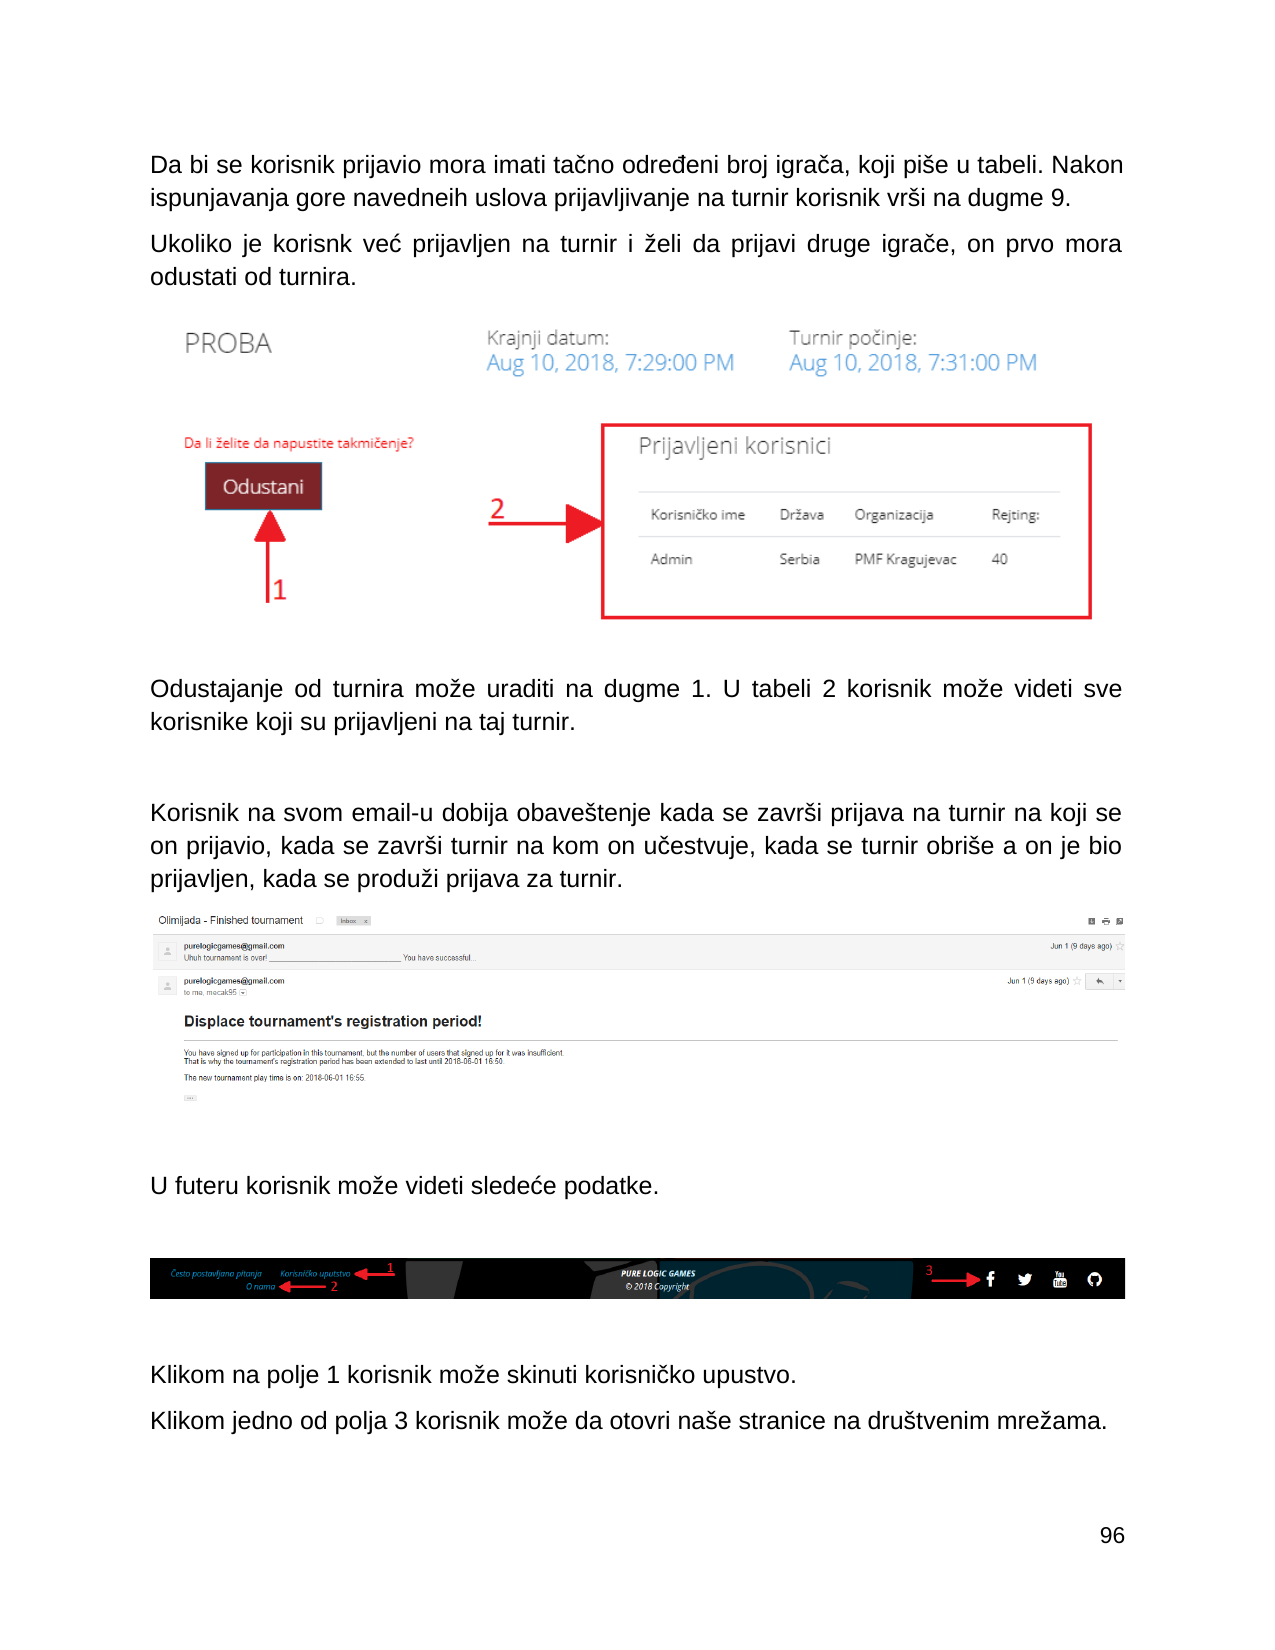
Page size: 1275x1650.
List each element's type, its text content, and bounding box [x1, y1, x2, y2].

text Ukoliko je korisnk već prijavljen na turnir i želi da prijavi druge igrače, on prvo mora odustati od turnira. [150, 228, 1125, 290]
text Klikom jedno od polja 3 korisnik može da otovri naše stranice na društvenim mrežama. [150, 1406, 1125, 1435]
picture [150, 307, 1125, 657]
text Da bi se korisnik prijavio mora imati tačno određeni broj igrača, koji piše u tabeli. Nakon ispunjavanja gore navedneih uslova prijavljivanje na turnir korisnik vrši na dugme 9. [150, 150, 1125, 212]
text U futeru korisnik može videti sledeće podatke. [150, 1171, 1125, 1200]
picture [150, 1216, 1125, 1299]
text Klikom na polje 1 korisnik može skinuti korisničko upustvo. [150, 1361, 1125, 1389]
text Korisnik na svom email-u dobija obaveštenje kada se završi prijava na turnir na koji se on prijavio, kada se završi turnir na kom on učestvuje, kada se turnir obriše a on je bio prijavljen, kada se produži prijava za turnir. [150, 798, 1125, 893]
picture [150, 909, 1125, 1109]
text Odustajanje od turnira može uraditi na dugme 1. U tabeli 2 korisnik može videti sve korisnike koji su prijavljeni na taj turnir. [150, 674, 1125, 736]
